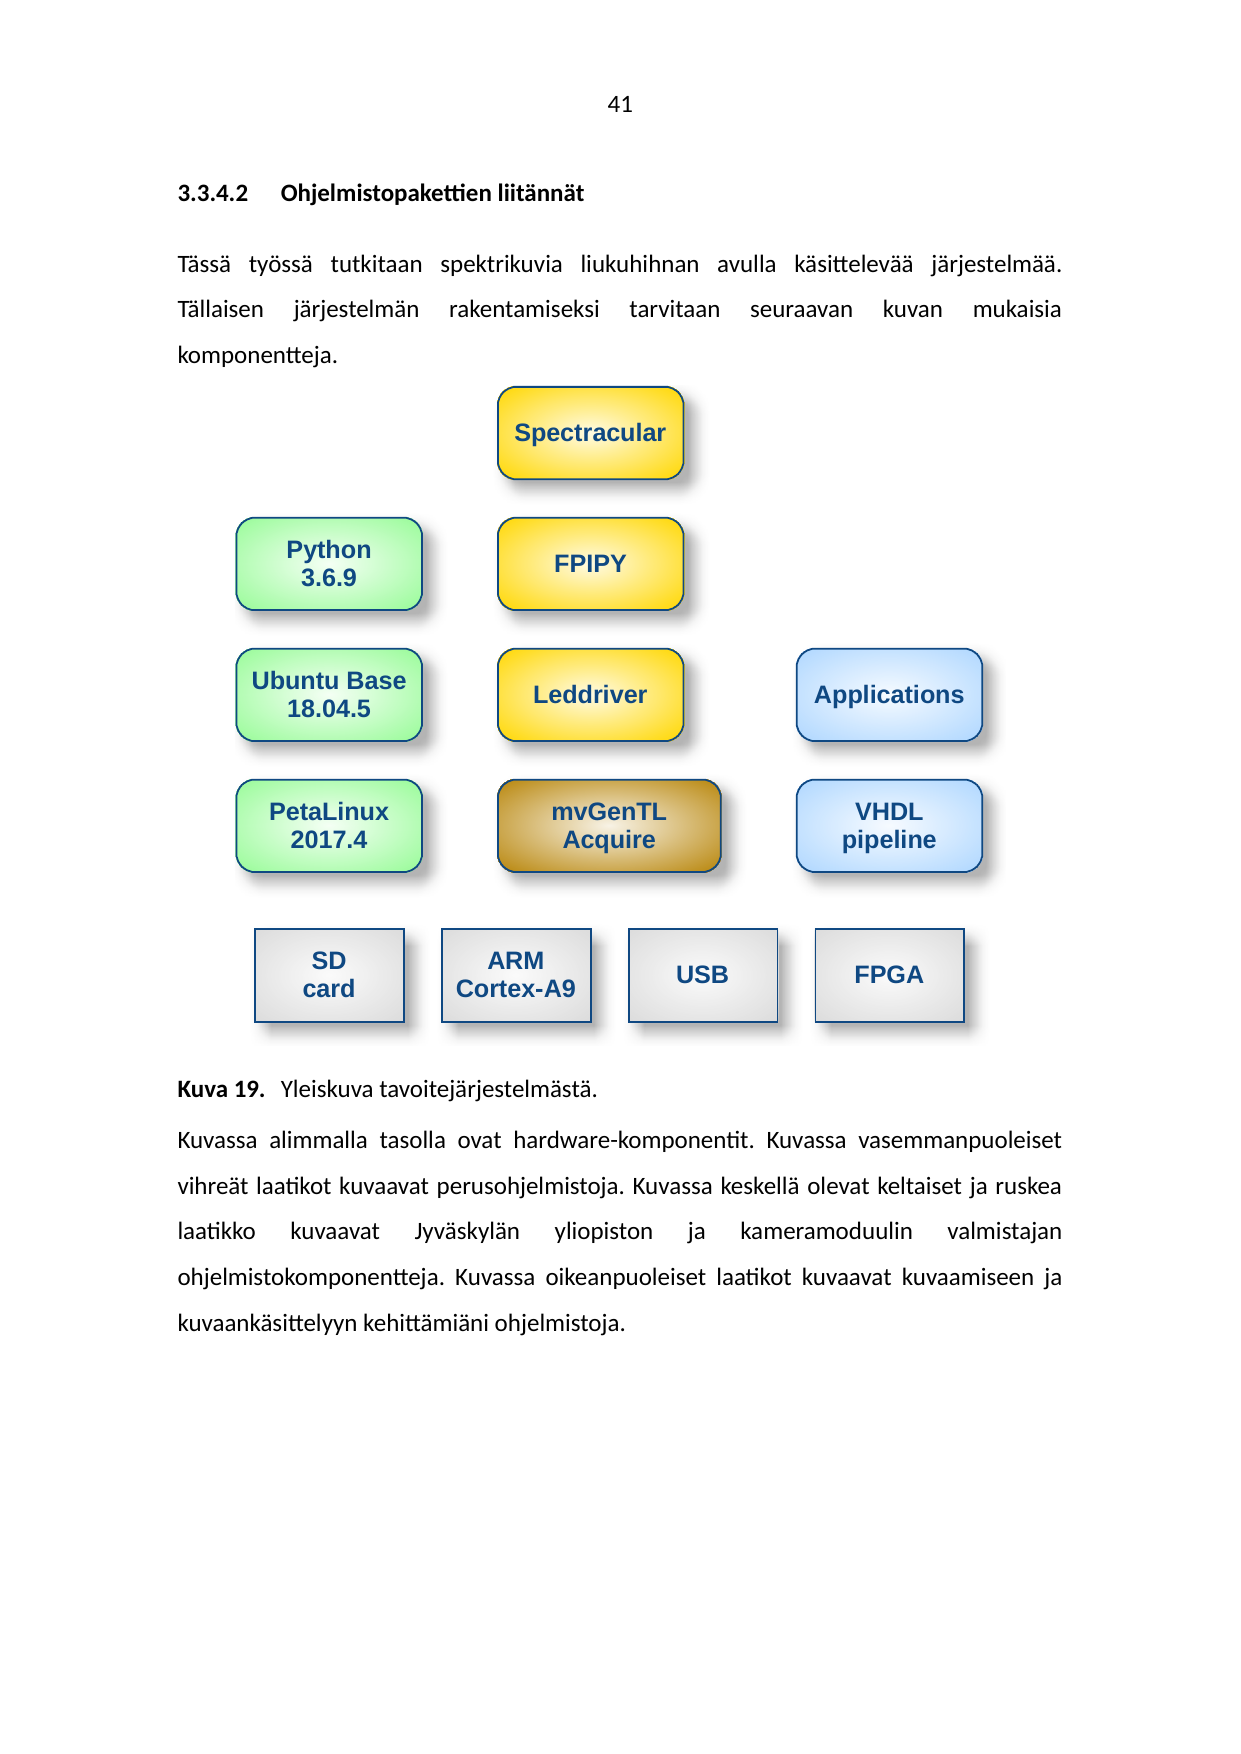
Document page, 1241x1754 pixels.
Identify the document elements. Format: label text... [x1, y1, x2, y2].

text Kuvassa alimmalla tasolla ovat hardware-komponentit. Kuvassa vasemmanpuoleiset vihreät laatikot kuvaavat perusohjelmistoja. Kuvassa keskellä olevat keltaiset ja ruskea laatikko kuvaavat Jyväskylän yliopiston ja kameramoduulin valmistajan ohjelmistokomponentteja. Kuvassa oikeanpuoleiset laatikot kuvaavat kuvaamiseen ja kuvaankäsittelyyn kehittämiäni ohjelmistoja. [177, 1124, 1063, 1337]
subtitle Ohjelmistopakettien liitännät [177, 177, 1063, 208]
text Tässä työssä tutkitaan spektrikuvia liukuhihnan avulla käsittelevää järjestelmää. Tällaisen järjestelmän rakentamiseksi tarvitaan seuraavan kuvan mukaisia komponentteja. [177, 248, 1063, 370]
text Kuva 19. Yleiskuva tavoitejärjestelmästä. [177, 1073, 1063, 1103]
